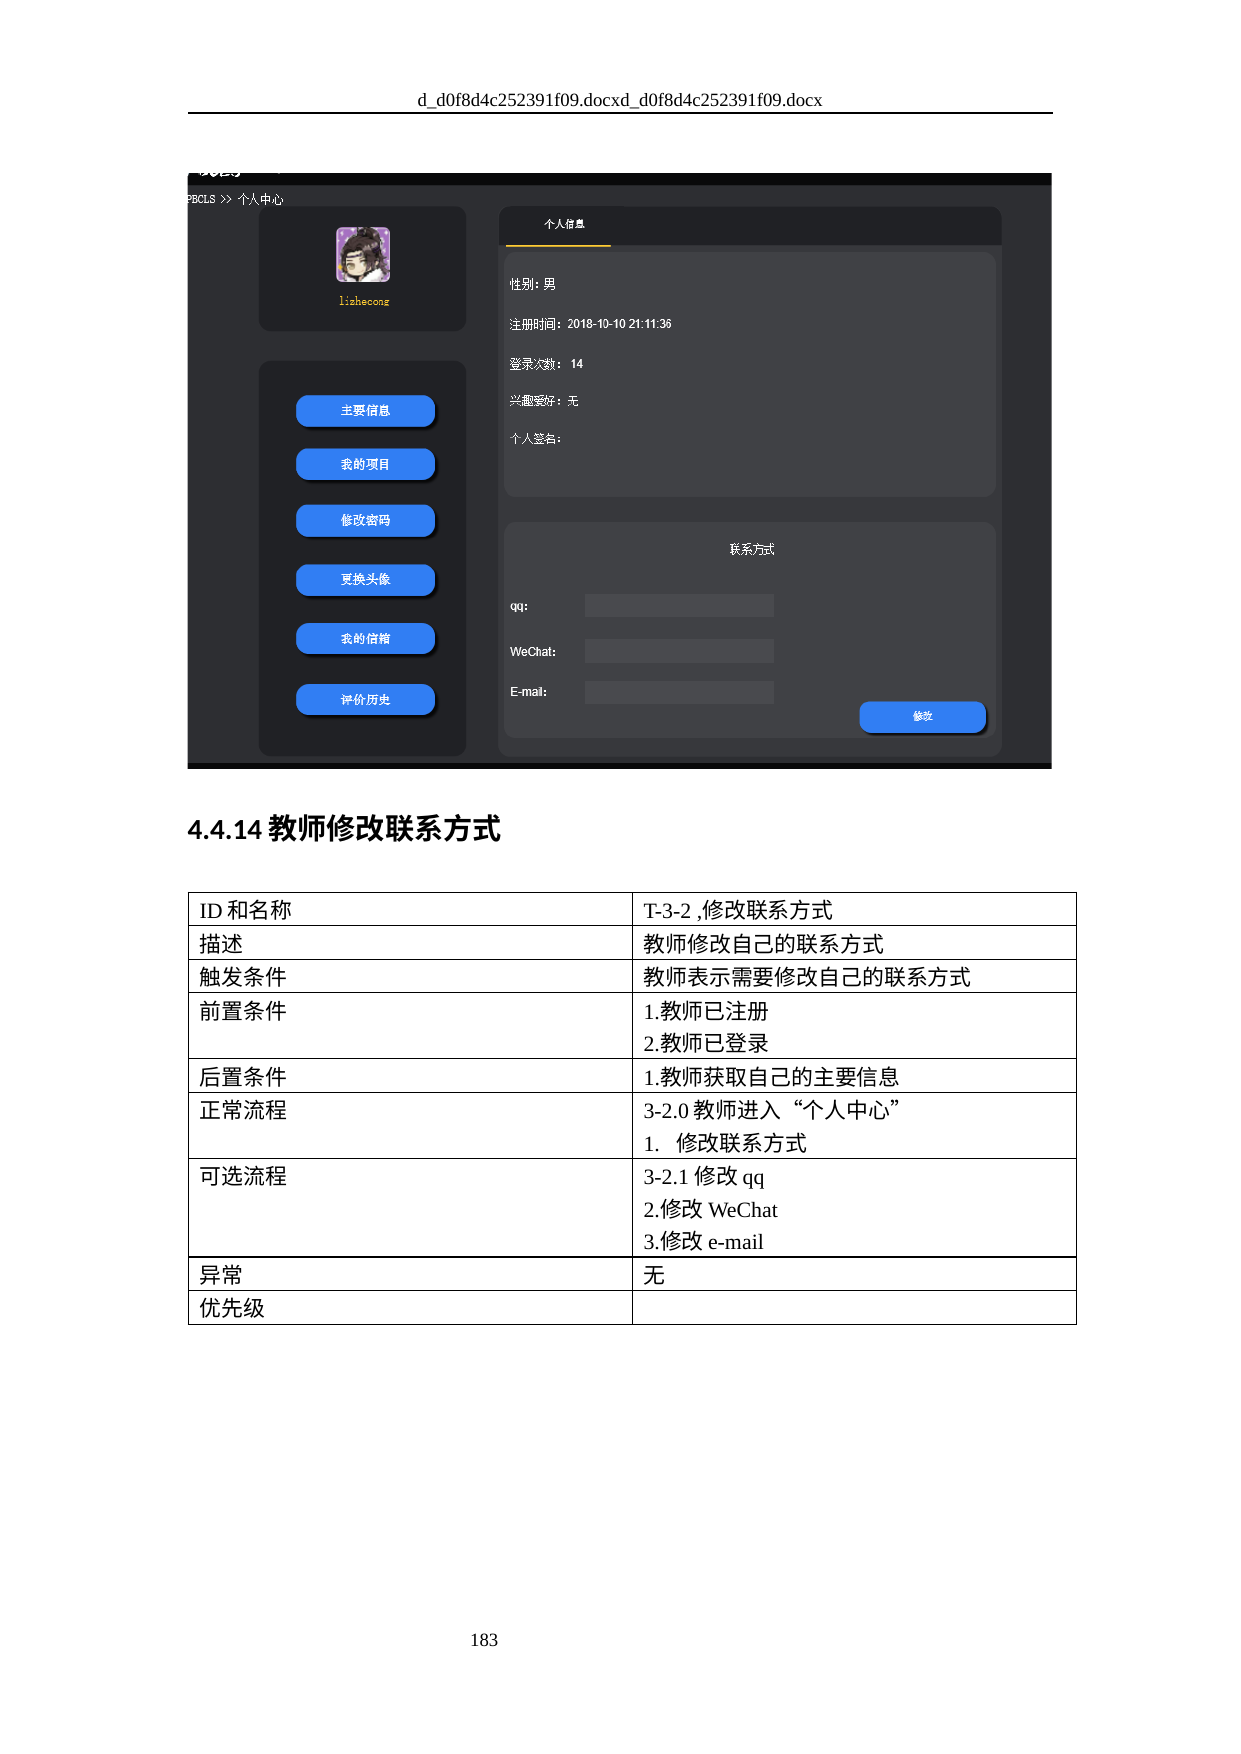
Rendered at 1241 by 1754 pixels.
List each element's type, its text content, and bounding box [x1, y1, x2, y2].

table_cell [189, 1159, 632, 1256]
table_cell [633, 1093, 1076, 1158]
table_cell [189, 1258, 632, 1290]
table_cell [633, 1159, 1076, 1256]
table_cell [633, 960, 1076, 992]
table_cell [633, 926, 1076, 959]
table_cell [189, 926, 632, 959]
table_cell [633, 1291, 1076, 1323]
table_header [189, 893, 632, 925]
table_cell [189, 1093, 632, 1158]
picture [187, 173, 1052, 769]
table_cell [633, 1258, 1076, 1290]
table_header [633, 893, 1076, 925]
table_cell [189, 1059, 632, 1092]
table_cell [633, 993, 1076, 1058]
subtitle 4.4.14教师修改联系方式 [187, 794, 1053, 859]
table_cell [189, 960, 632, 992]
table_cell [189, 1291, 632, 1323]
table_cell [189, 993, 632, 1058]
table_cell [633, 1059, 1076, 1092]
